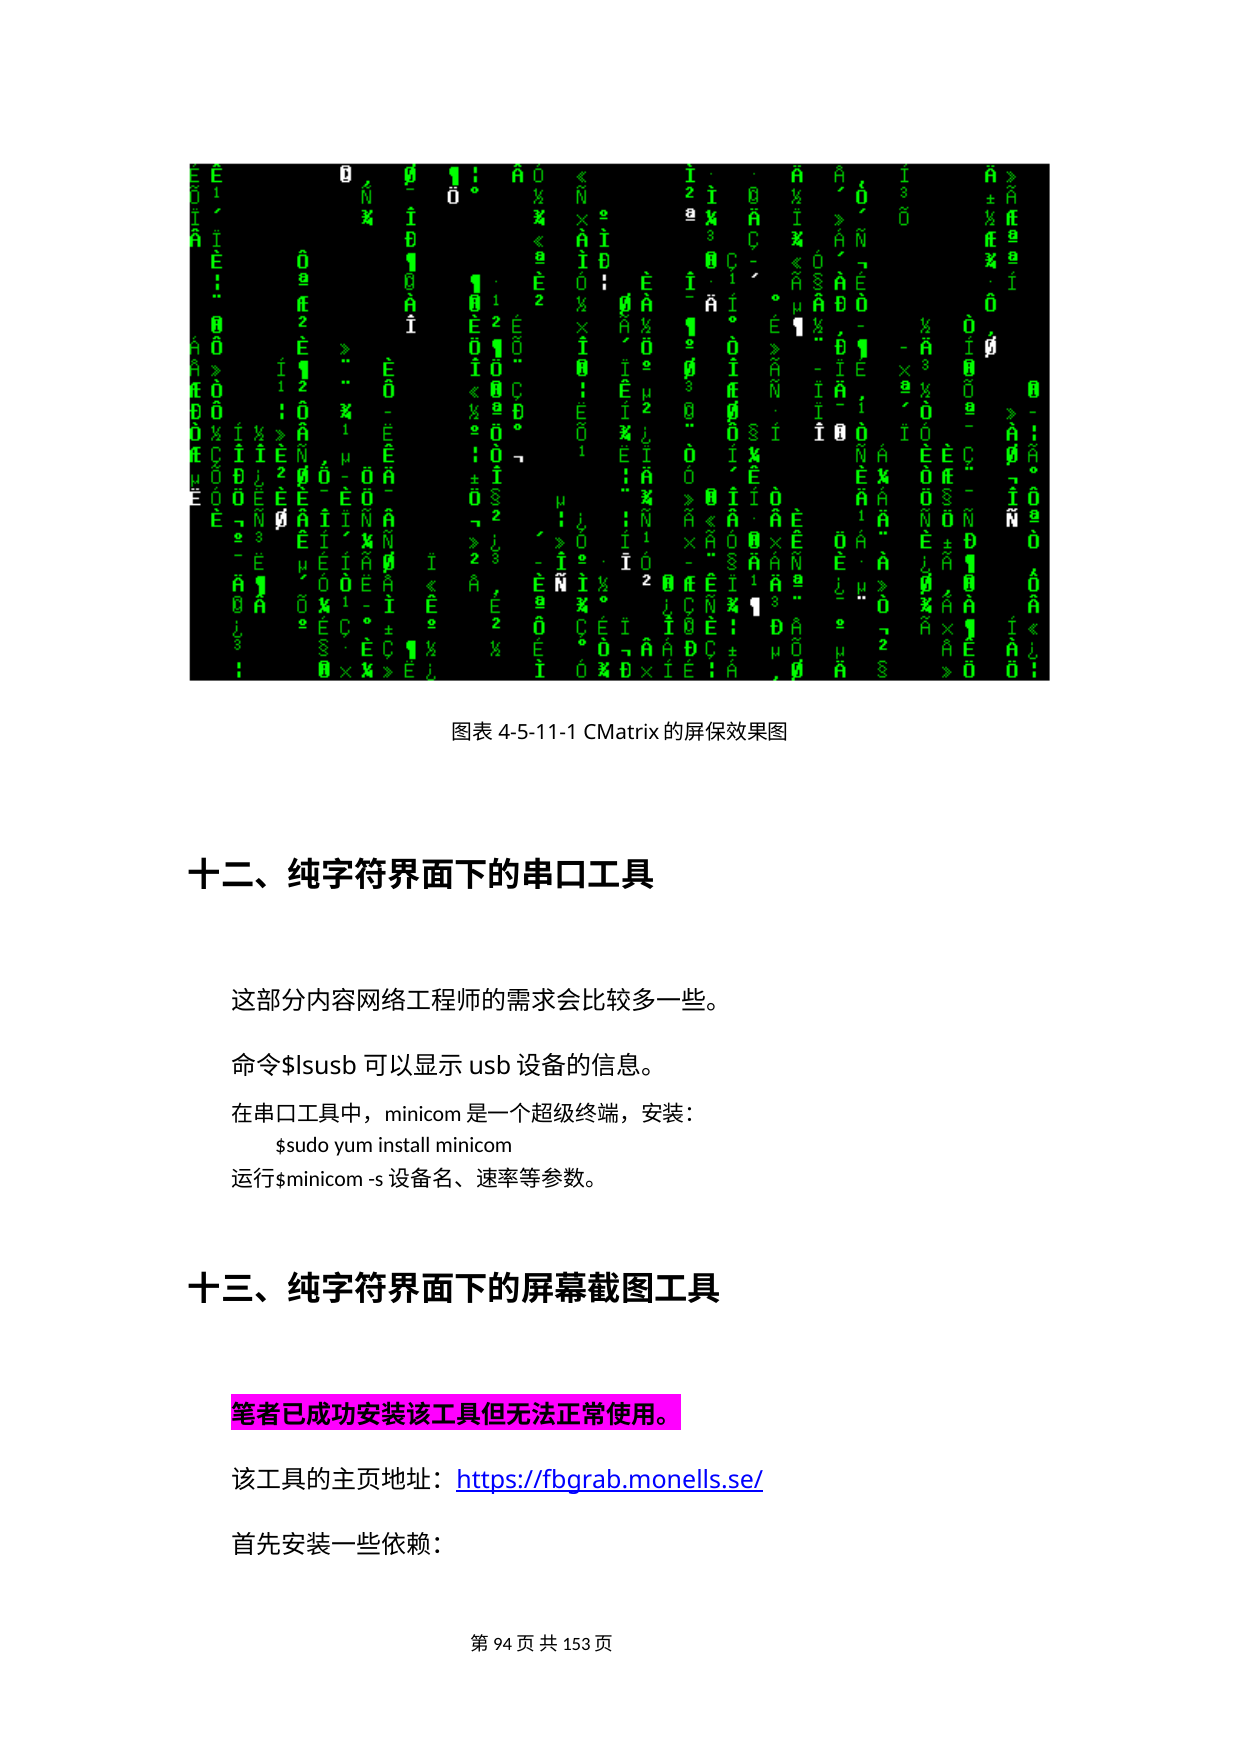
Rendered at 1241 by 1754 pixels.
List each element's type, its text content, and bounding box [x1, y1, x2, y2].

subtitle 十三、纯字符界面下的屏幕截图工具 [187, 1253, 1053, 1318]
text 该工具的主页地址：https://fbgrab.monells.se/ [187, 1445, 1053, 1510]
text 命令$lsusb 可以显示usb设备的信息。 [187, 1031, 1053, 1096]
text 首先安装一些依赖： [187, 1510, 1053, 1575]
text 图表 4-5-11-1 CMatrix的屏保效果图 [187, 714, 1053, 747]
subtitle 十二、纯字符界面下的串口工具 [187, 839, 1053, 904]
text $sudo yum install minicom [187, 1128, 1053, 1161]
text 笔者已成功安装该工具但无法正常使用。 [187, 1380, 1053, 1445]
text 运行$minicom -s 设备名、速率等参数。 [187, 1161, 1053, 1193]
text 这部分内容网络工程师的需求会比较多一些。 [187, 966, 1053, 1031]
picture [187, 162, 1053, 684]
text 在串口工具中，minicom是一个超级终端，安装： [187, 1096, 1053, 1128]
